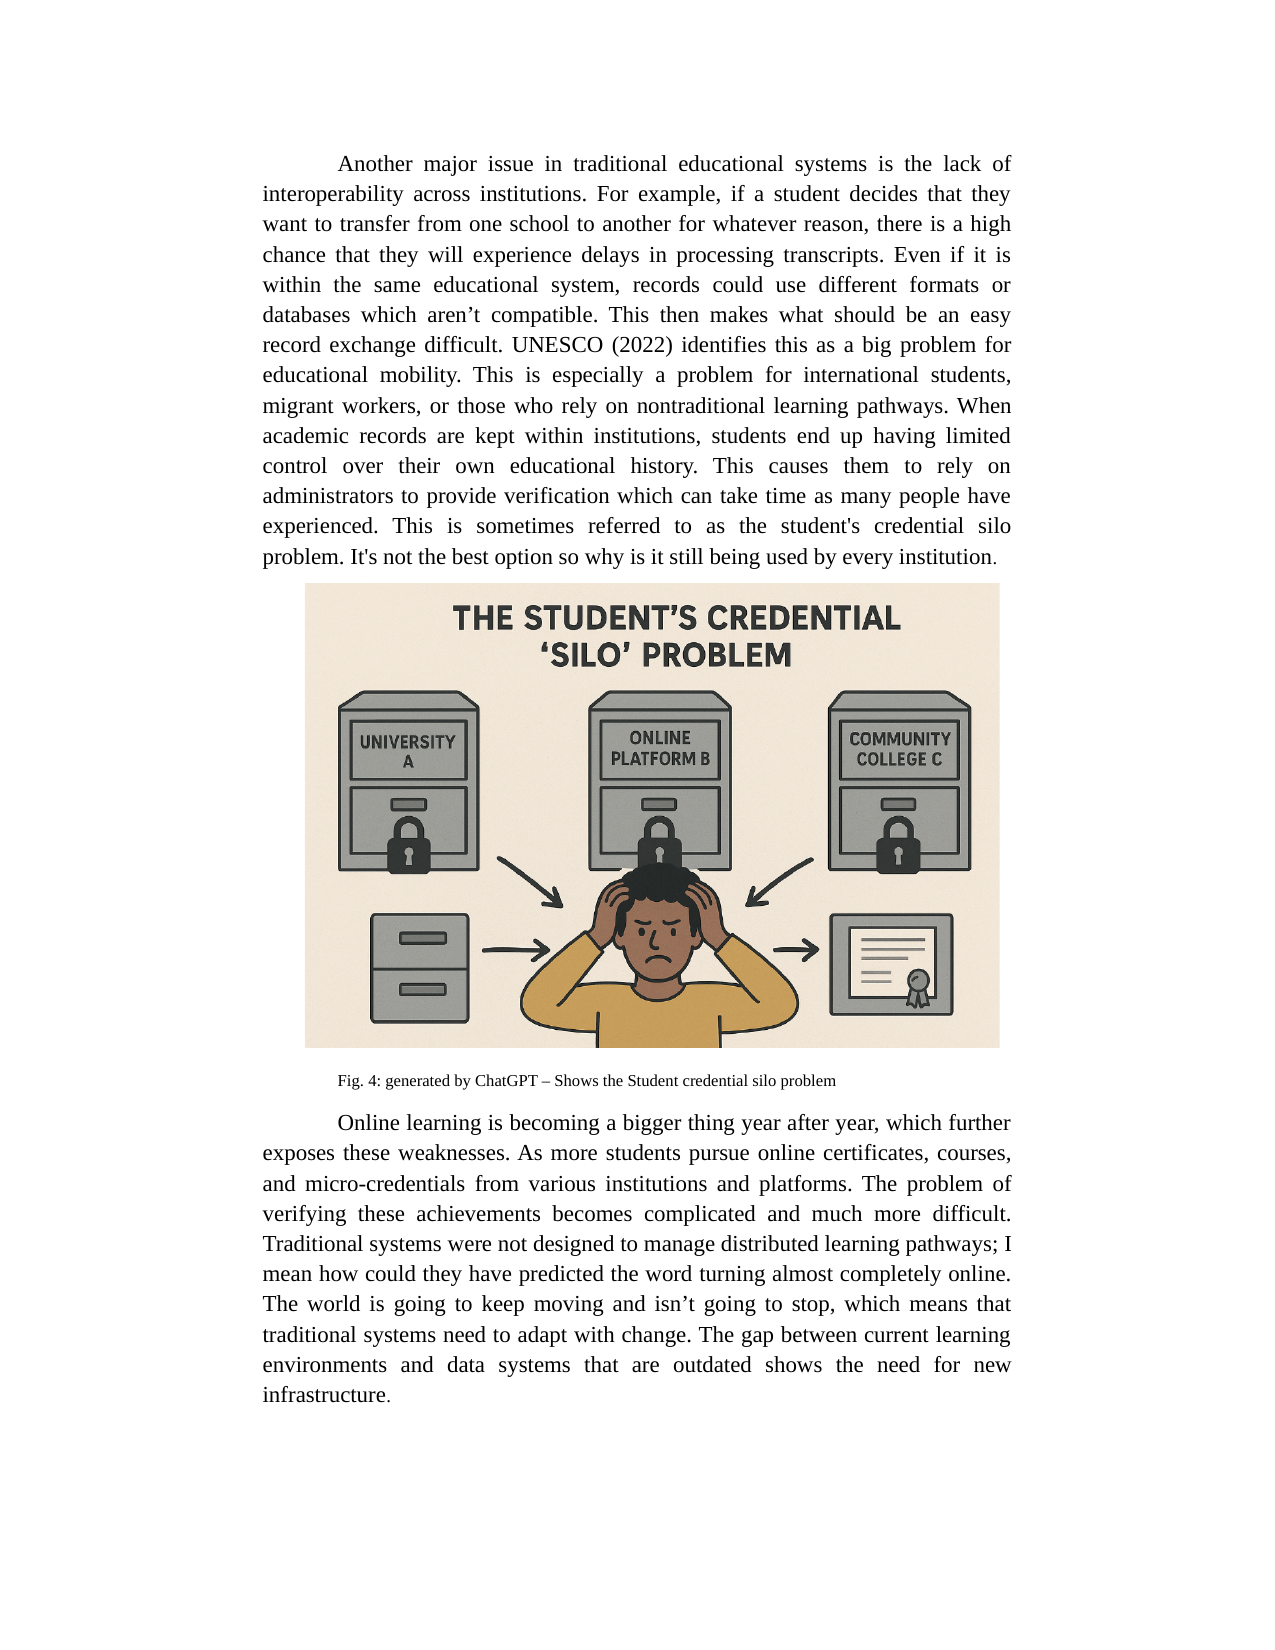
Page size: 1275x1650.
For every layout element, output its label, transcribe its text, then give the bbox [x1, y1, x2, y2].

text Online learning is becoming a bigger thing year after year, which further exposes these weaknesses. As more students pursue online certificates, courses, and micro-credentials from various institutions and platforms. The problem of verifying these achievements becomes complicated and much more difficult. Traditional systems were not designed to manage distributed learning pathways; I mean how could they have predicted the word turning almost completely online. The world is going to keep moving and isn’t going to stop, which means that traditional systems need to adapt with change. The gap between current learning environments and data systems that are outdated shows the need for new infrastructure.Fig. 5: by Innovx – Shows the difference between Centralized and Decentralized systems [262, 1109, 1012, 1407]
picture [304, 583, 1000, 1048]
text Another major issue in traditional educational systems is the lack of interoperability across institutions. For example, if a student decides that they want to transfer from one school to another for whatever reason, there is a high chance that they will experience delays in processing transcripts. Even if it is within the same educational system, records could use different formats or databases which aren’t compatible. This then makes what should be an easy record exchange difficult. UNESCO (2022) identifies this as a big problem for educational mobility. This is especially a problem for international students, migrant workers, or those who rely on nontraditional learning pathways. When academic records are kept within institutions, students end up having limited control over their own educational history. This causes them to rely on administrators to provide verification which can take time as many people have experienced. This is sometimes referred to as the student's credential silo problem. It's not the best option so why is it still being used by every institution. [262, 150, 1012, 569]
